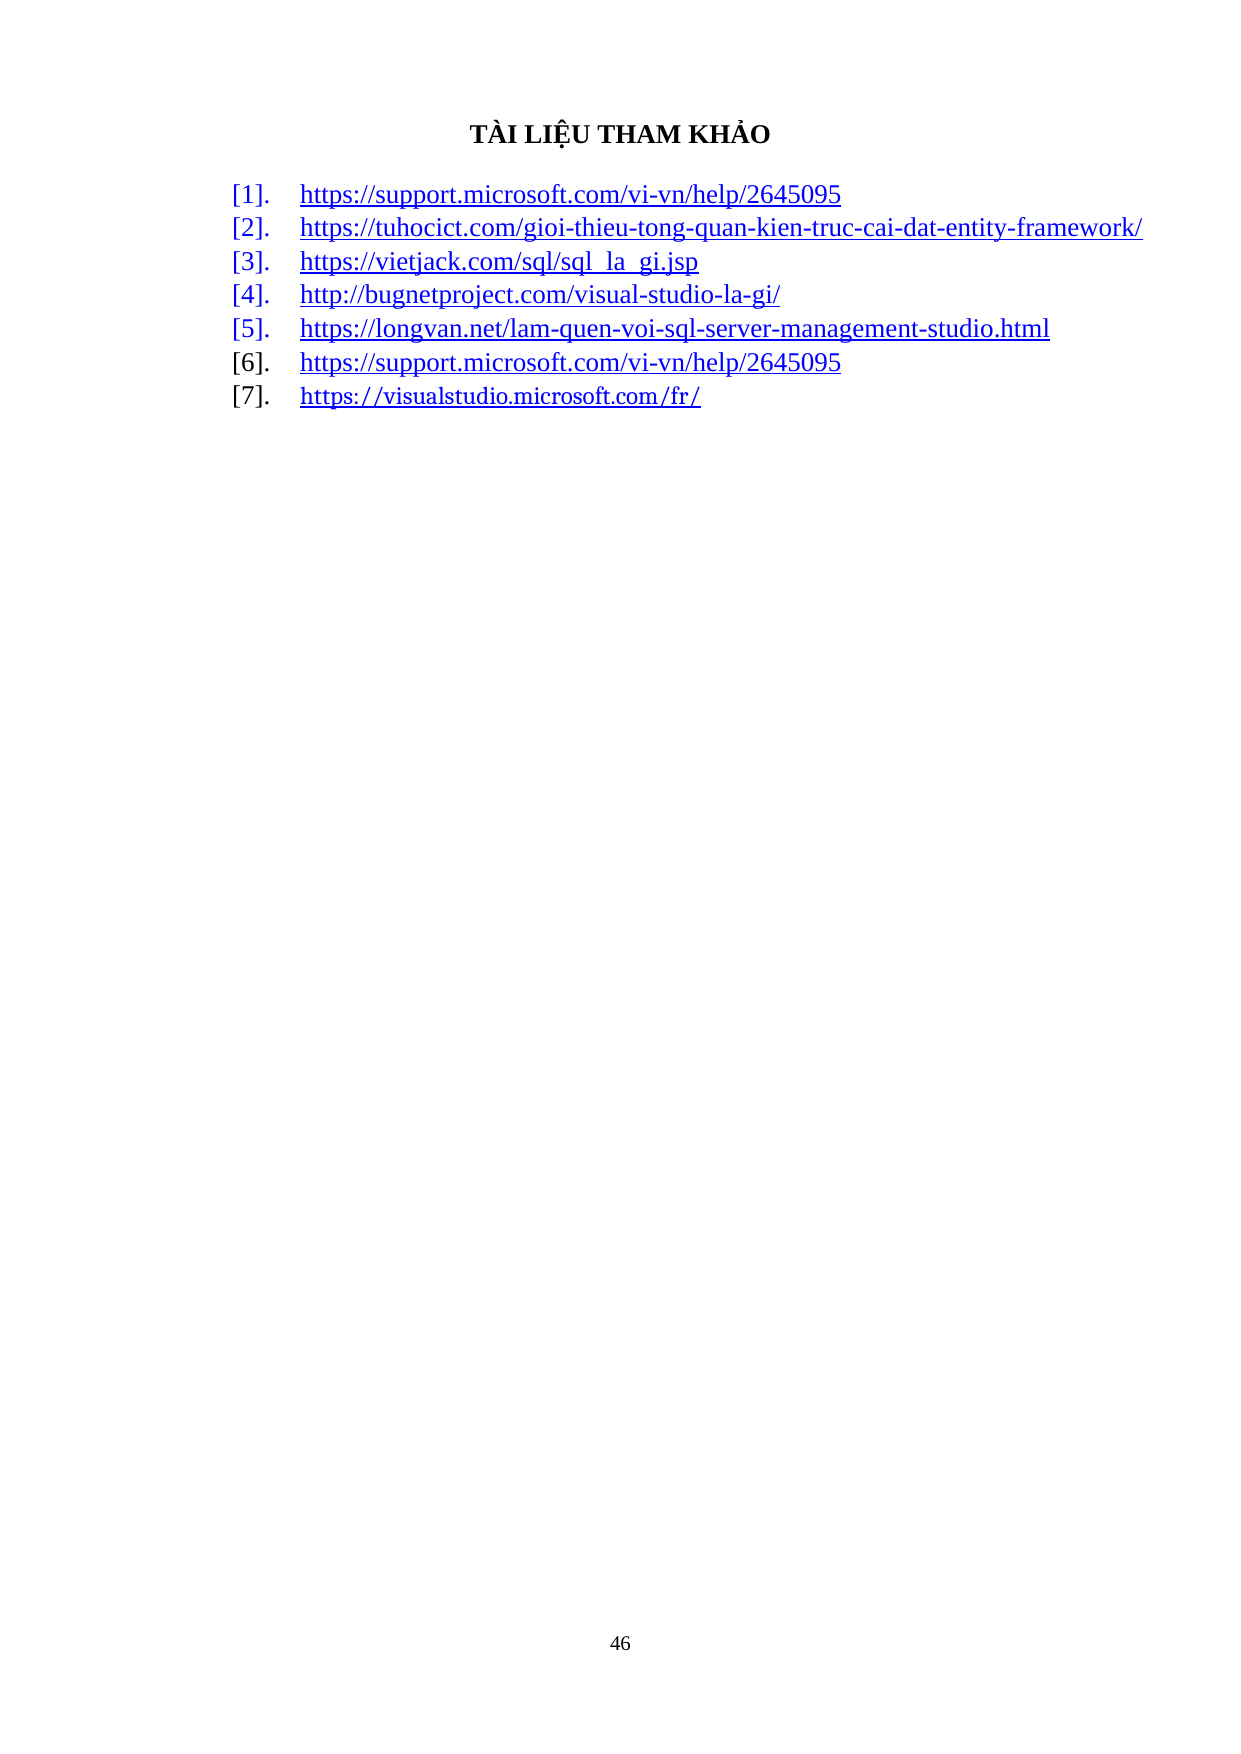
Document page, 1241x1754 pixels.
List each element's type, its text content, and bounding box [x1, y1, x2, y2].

list https://longvan.net/lam-quen-voi-sql-server-management-studio.html [232, 312, 1168, 343]
list http://bugnetproject.com/visual-studio-la-gi/ [232, 279, 1168, 310]
list https://support.microsoft.com/vi-vn/help/2645095 [232, 178, 1168, 209]
list https://visualstudio.microsoft.com/fr/ [232, 379, 1168, 411]
list https://support.microsoft.com/vi-vn/help/2645095 [232, 346, 1168, 377]
list https://vietjack.com/sql/sql_la_gi.jsp [232, 245, 1168, 276]
list https://tuhocict.com/gioi-thieu-tong-quan-kien-truc-cai-dat-entity-framework/ [232, 212, 1168, 243]
subtitle TÀI LIỆU THAM KHẢO [150, 118, 1090, 149]
